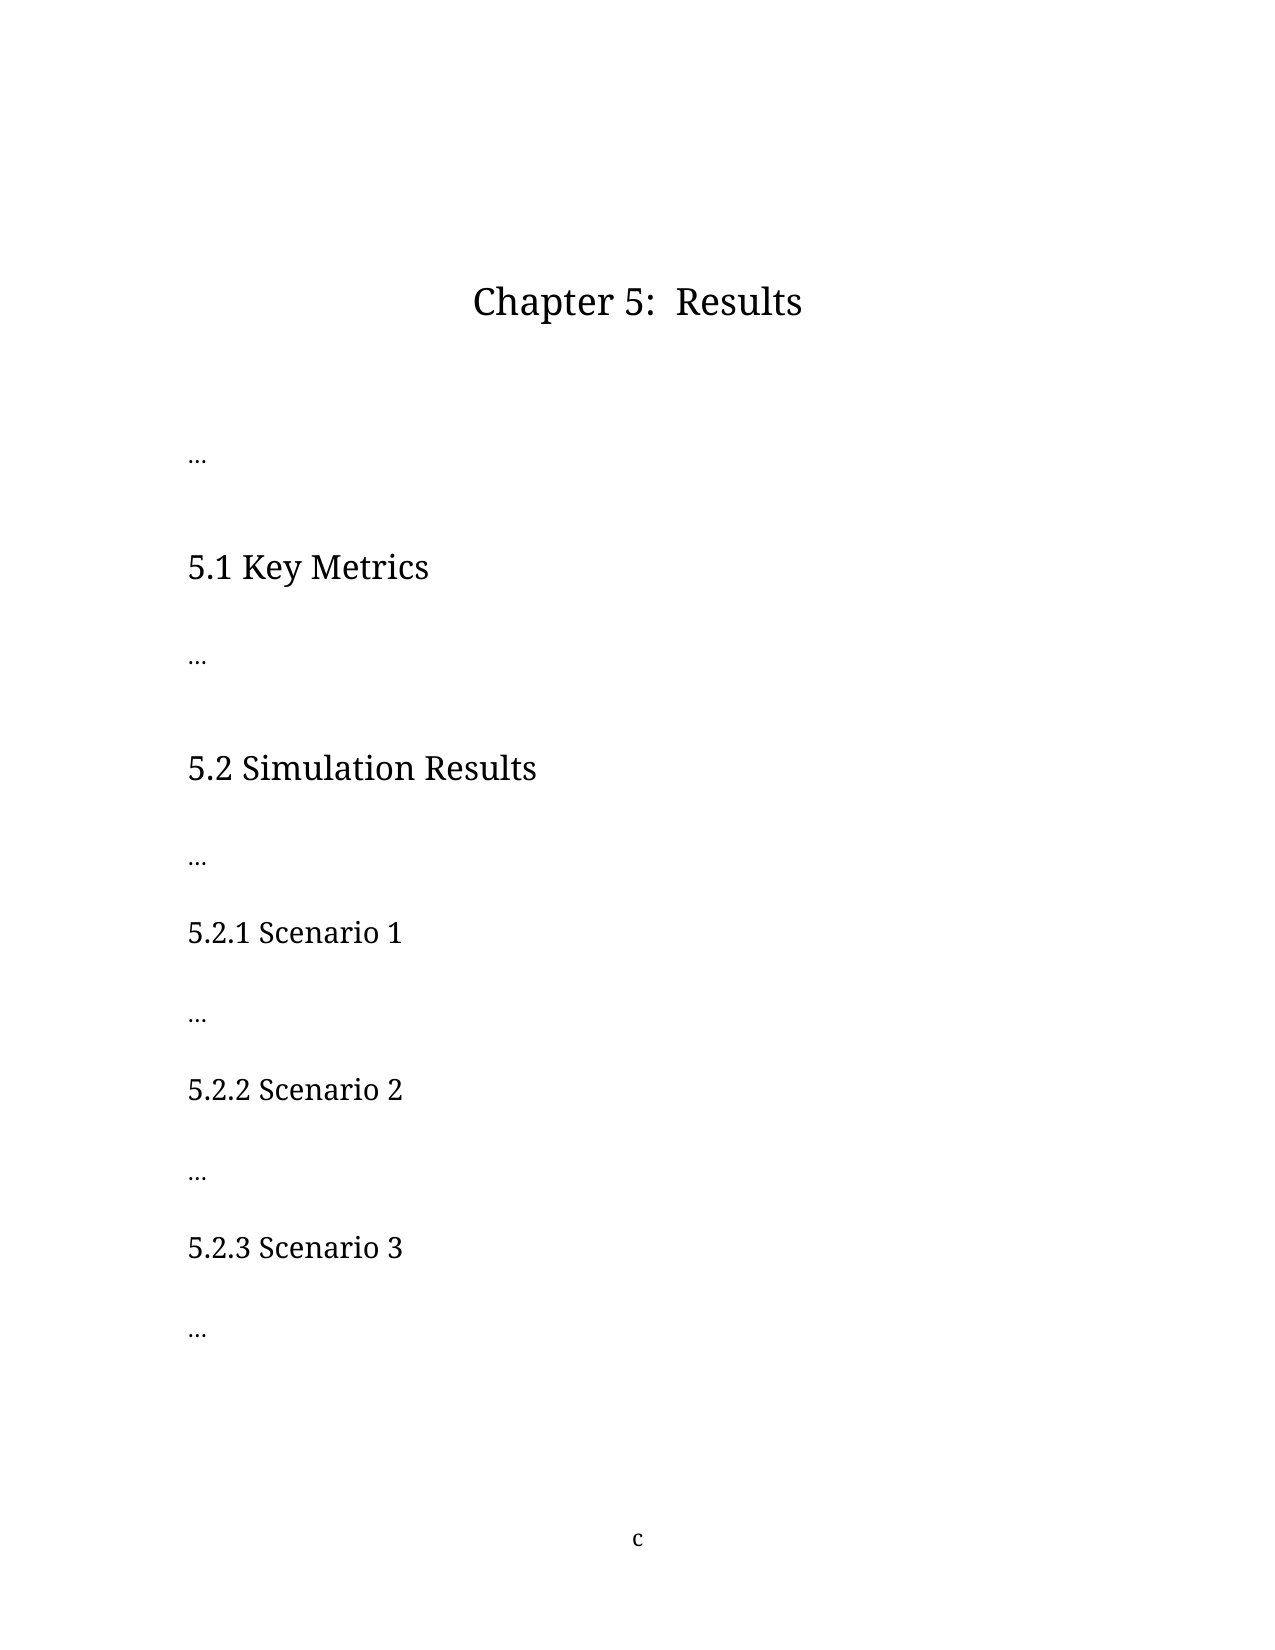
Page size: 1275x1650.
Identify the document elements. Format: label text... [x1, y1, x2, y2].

text … [187, 841, 1087, 872]
subtitle Key Metrics [187, 544, 1087, 589]
text … [187, 640, 1087, 671]
text … [187, 1156, 1087, 1187]
subtitle Scenario 2 [187, 1070, 1087, 1109]
text … [187, 439, 1087, 471]
subtitle Results [187, 275, 1087, 326]
subtitle Simulation Results [187, 745, 1087, 790]
text … [187, 1313, 1087, 1344]
subtitle Scenario 3 [187, 1227, 1087, 1267]
subtitle Scenario 1 [187, 912, 1087, 952]
text … [187, 998, 1087, 1029]
